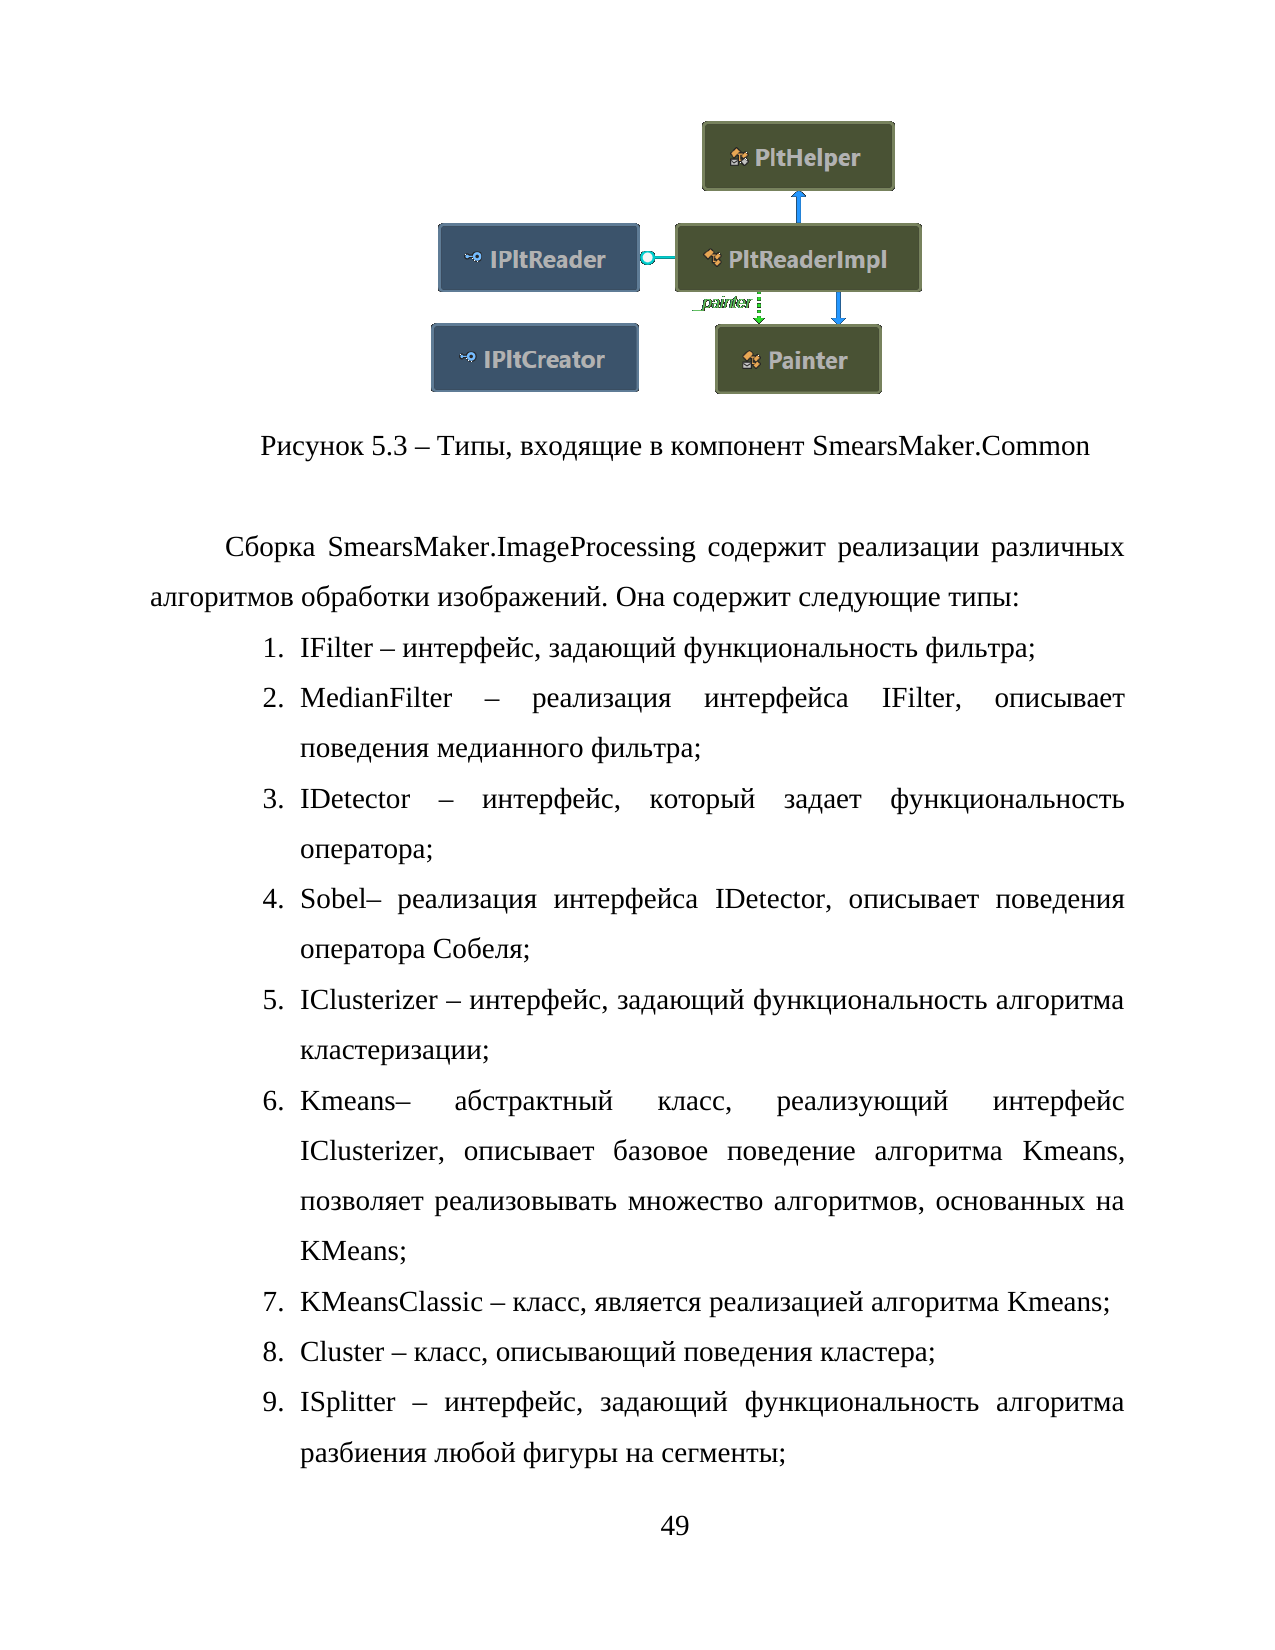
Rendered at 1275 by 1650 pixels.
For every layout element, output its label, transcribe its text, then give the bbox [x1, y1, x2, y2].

list IFilter – интерфейс, задающий функциональность фильтра; [262, 630, 1125, 663]
list IClusterizer – интерфейс, задающий функциональность алгоритма кластеризации; [262, 982, 1125, 1066]
picture [424, 112, 926, 412]
list Kmeans– абстрактный класс, реализующий интерфейс IClusterizer, описывает базовое поведение алгоритма Kmeans, позволяет реализовывать множество алгоритмов, основанных на KMeans; [262, 1083, 1125, 1267]
list Cluster – класс, описывающий поведения кластера; [262, 1334, 1125, 1368]
list ISplitter – интерфейс, задающий функциональность алгоритма разбиения любой фигуры на сегменты; [262, 1384, 1125, 1468]
list KMeansClassic – класс, является реализацией алгоритма Kmeans; [262, 1284, 1125, 1317]
list MedianFilter – реализация интерфейса IFilter, описывает поведения медианного фильтра; [262, 680, 1125, 764]
list Sobel– реализация интерфейса IDetector, описывает поведения оператора Собеля; [262, 881, 1125, 965]
text Рисунок 5.3 – Типы, входящие в компонент SmearsMaker.Common [150, 428, 1125, 462]
list IDetector – интерфейс, который задает функциональность оператора; [262, 781, 1125, 864]
text Сборка SmearsMaker.ImageProcessing содержит реализации различных алгоритмов обработки изображений. Она содержит следующие типы: [150, 529, 1125, 613]
